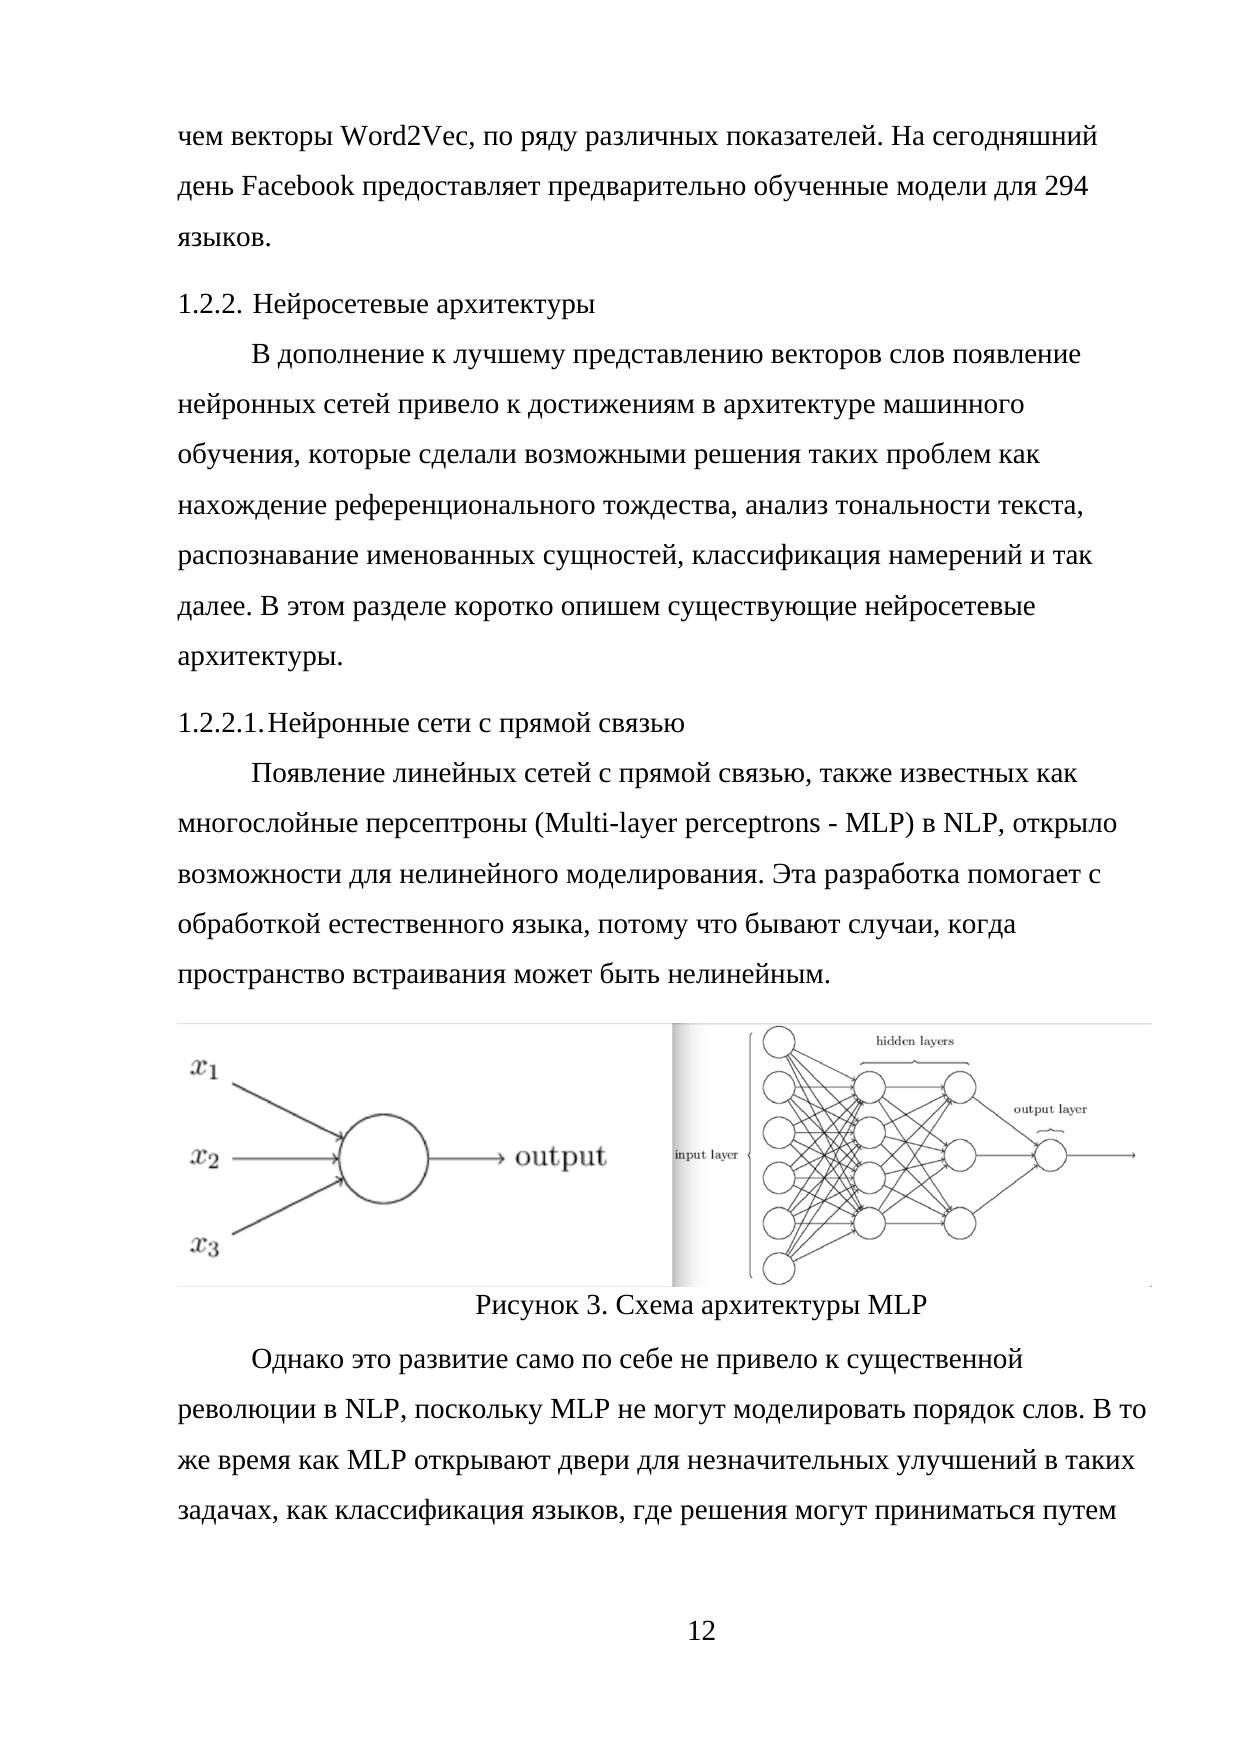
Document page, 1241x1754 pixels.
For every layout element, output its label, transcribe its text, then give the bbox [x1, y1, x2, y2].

text Рисунок 3. Схема архитектуры MLP [177, 1287, 1152, 1320]
subtitle Нейросетевые архитектуры [177, 286, 1152, 319]
text Появление линейных сетей с прямой связью, также известных как многослойные персептроны (Multi-layer perceptrons - MLP) в NLP, открыло возможности для нелинейного моделирования. Эта разработка помогает с обработкой естественного языка, потому что бывают случаи, когда пространство встраивания может быть нелинейным. [177, 755, 1152, 990]
text В дополнение к лучшему представлению векторов слов появление нейронных сетей привело к достижениям в архитектуре машинного обучения, которые сделали возможными решения таких проблем как нахождение референционального тождества, анализ тональности текста, распознавание именованных сущностей, классификация намерений и так далее. В этом разделе коротко опишем существующие нейросетевые архитектуры. [177, 336, 1152, 671]
subtitle Нейронные сети с прямой связью [177, 705, 1152, 738]
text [177, 1341, 1152, 1526]
picture [177, 1023, 1152, 1287]
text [177, 118, 1152, 252]
